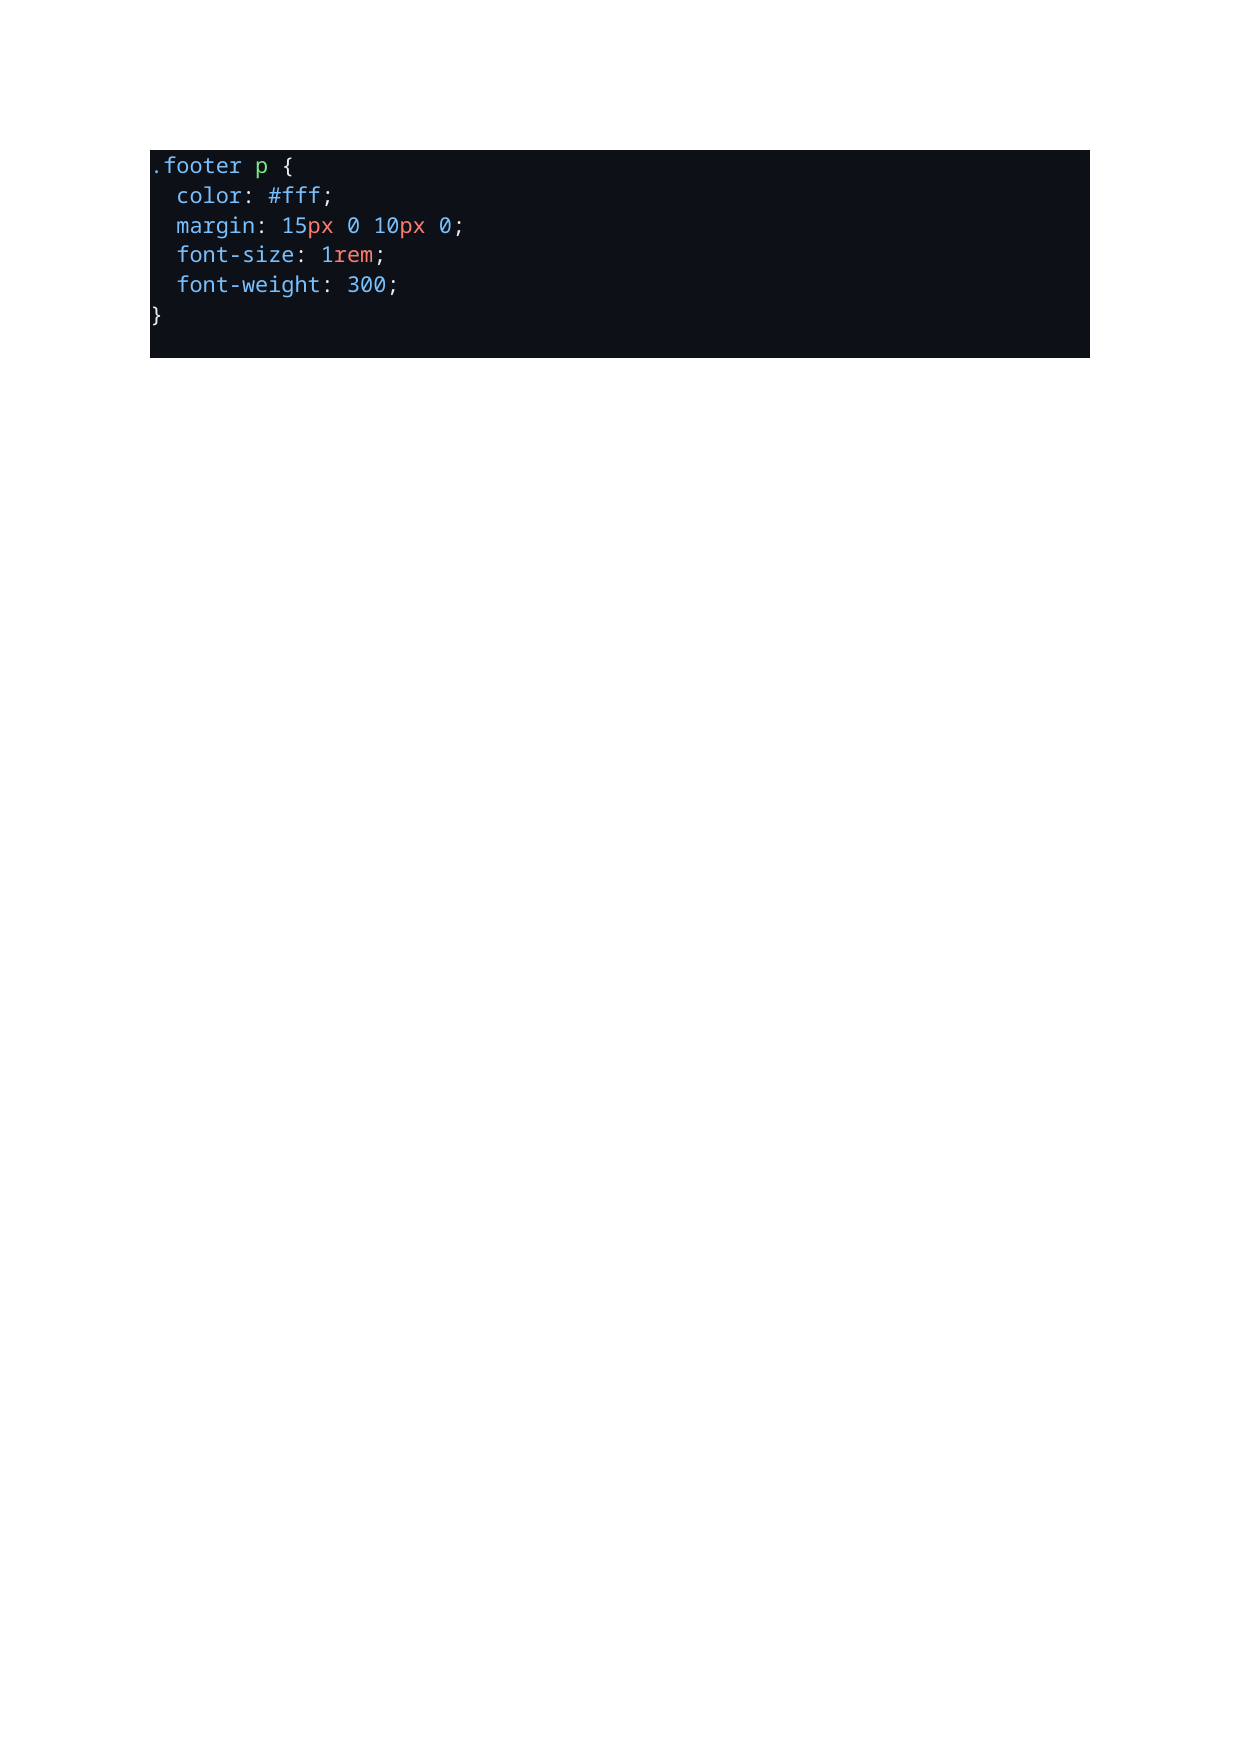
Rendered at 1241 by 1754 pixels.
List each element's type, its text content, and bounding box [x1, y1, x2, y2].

text margin: 15px 0 10px 0; [150, 209, 1090, 239]
text color: #fff; [150, 180, 1090, 209]
text font-weight: 300; [150, 269, 1090, 299]
text .footer p { [150, 150, 1090, 180]
text } [150, 299, 1090, 329]
text font-size: 1rem; [150, 239, 1090, 269]
